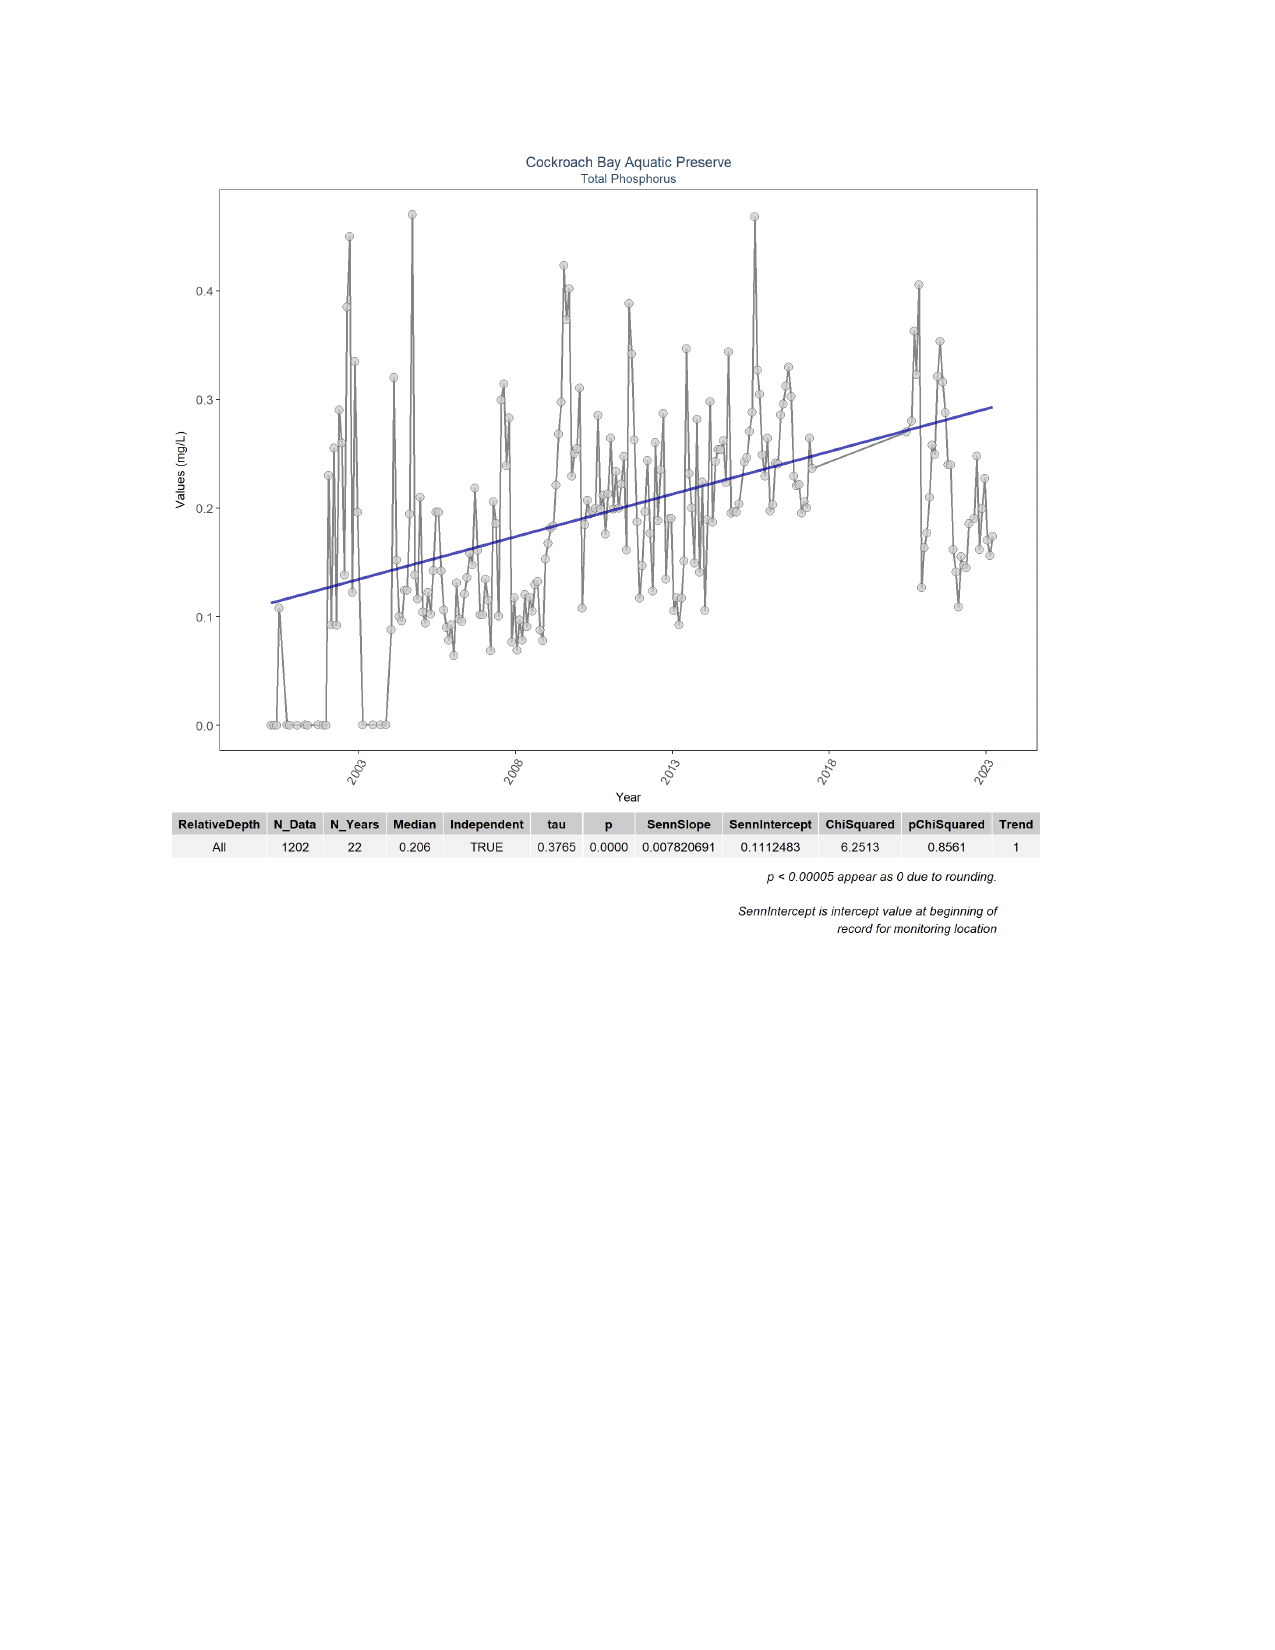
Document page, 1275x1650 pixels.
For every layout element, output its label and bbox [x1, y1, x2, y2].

picture [168, 150, 1044, 938]
